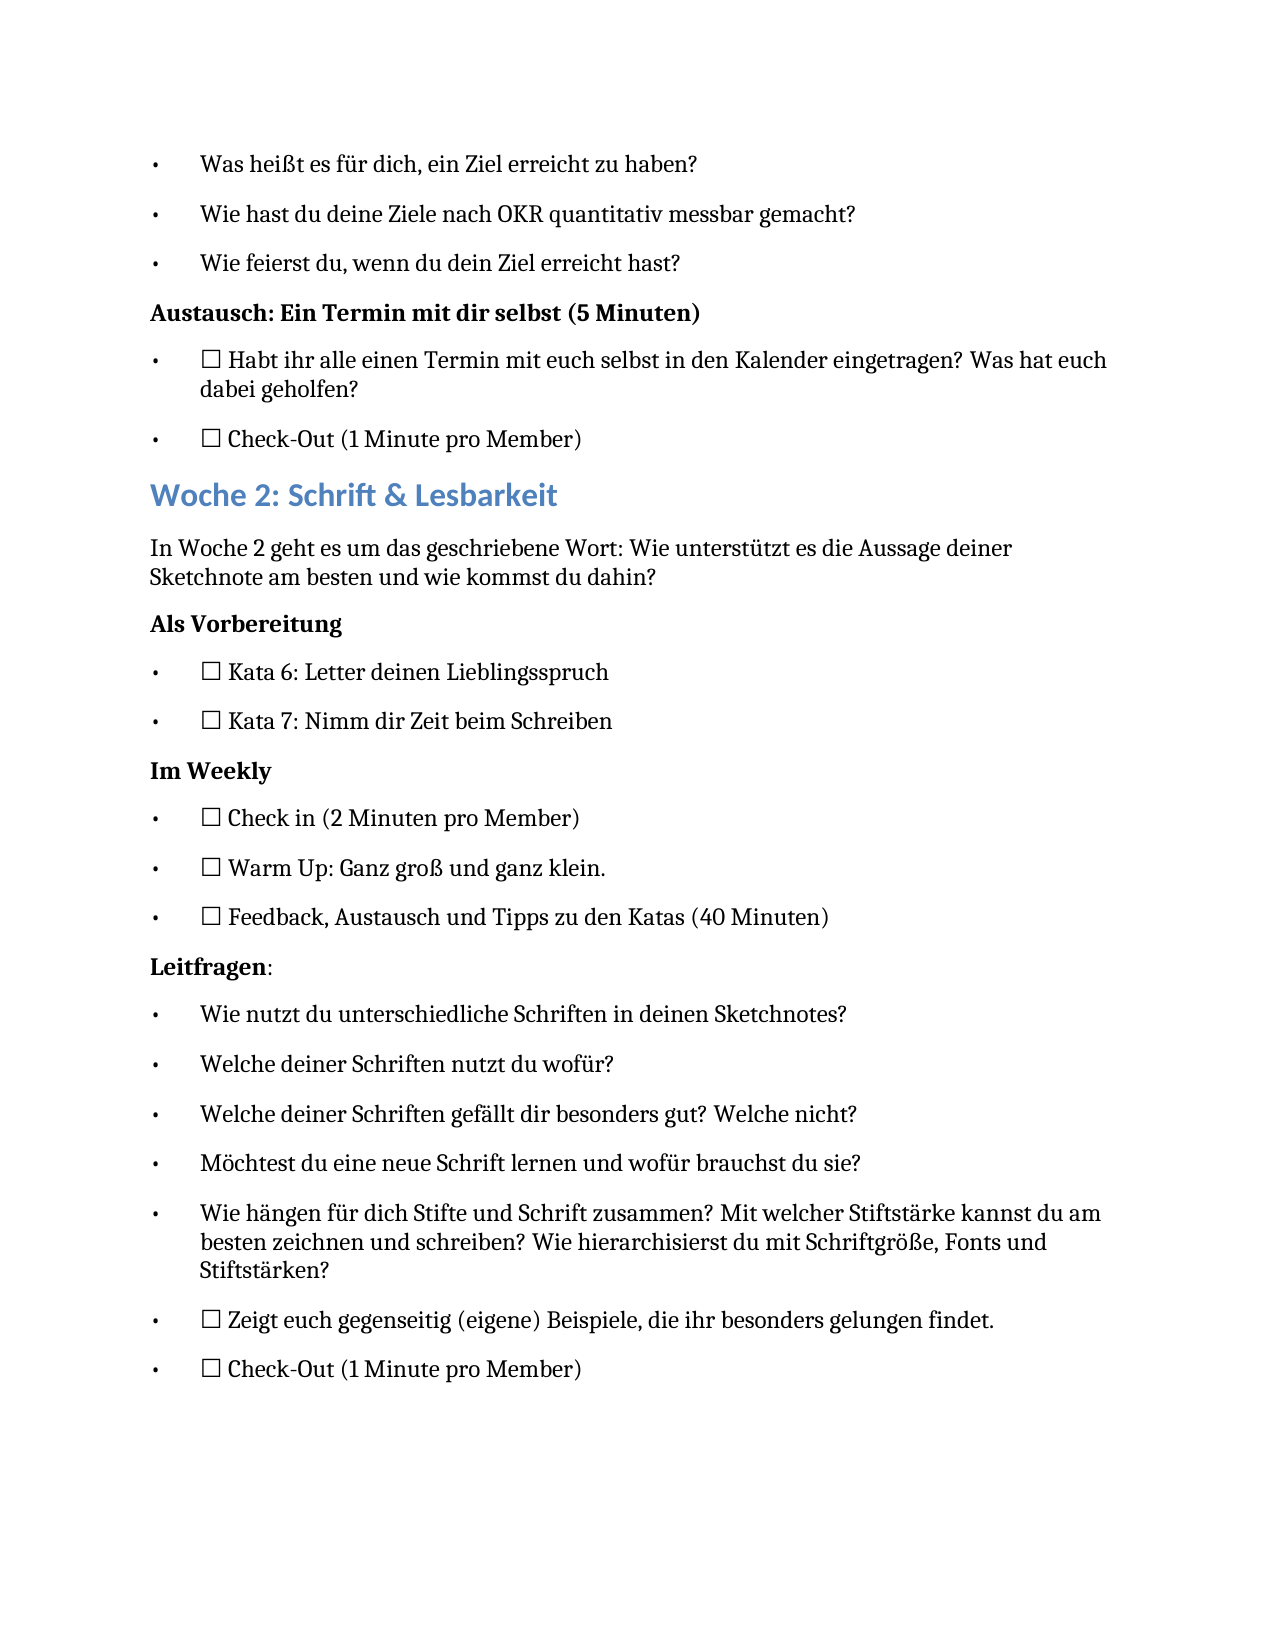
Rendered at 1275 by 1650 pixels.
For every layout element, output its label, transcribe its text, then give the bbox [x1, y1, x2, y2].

list Wie feierst du, wenn du dein Ziel erreicht hast? [150, 249, 1125, 278]
text Als Vorbereitung [150, 610, 1125, 639]
subtitle Woche 2: Schrift & Lesbarkeit [150, 474, 1125, 515]
text Leitfragen: [150, 953, 1125, 982]
list ☐ Check-Out (1 Minute pro Member) [150, 1355, 1125, 1384]
list Welche deiner Schriften gefällt dir besonders gut? Welche nicht? [150, 1099, 1125, 1128]
text Austausch: Ein Termin mit dir selbst (5 Minuten) [150, 299, 1125, 327]
list ☐ Kata 7: Nimm dir Zeit beim Schreiben [150, 707, 1125, 736]
list ☐ Warm Up: Ganz groß und ganz klein. [150, 854, 1125, 882]
list ☐ Check-Out (1 Minute pro Member) [150, 424, 1125, 453]
list Wie hängen für dich Stifte und Schrift zusammen? Mit welcher Stiftstärke kannst du am besten zeichnen und schreiben? Wie hierarchisierst du mit Schriftgröße, Fonts und Stiftstärken? [150, 1199, 1125, 1285]
list Wie nutzt du unterschiedliche Schriften in deinen Sketchnotes? [150, 1000, 1125, 1029]
list ☐ Habt ihr alle einen Termin mit euch selbst in den Kalender eingetragen? Was hat euch dabei geholfen? [150, 346, 1125, 404]
list Möchtest du eine neue Schrift lernen und wofür brauchst du sie? [150, 1149, 1125, 1178]
text Im Weekly [150, 757, 1125, 785]
list Welche deiner Schriften nutzt du wofür? [150, 1050, 1125, 1079]
list ☐ Feedback, Austausch und Tipps zu den Katas (40 Minuten) [150, 903, 1125, 932]
list ☐ Check in (2 Minuten pro Member) [150, 804, 1125, 833]
text In Woche 2 geht es um das geschriebene Wort: Wie unterstützt es die Aussage deiner Sketchnote am besten und wie kommst du dahin? [150, 534, 1125, 591]
list ☐ Zeigt euch gegenseitig (eigene) Beispiele, die ihr besonders gelungen findet. [150, 1306, 1125, 1334]
list Was heißt es für dich, ein Ziel erreicht zu haben? [150, 150, 1125, 179]
list Wie hast du deine Ziele nach OKR quantitativ messbar gemacht? [150, 199, 1125, 228]
list ☐ Kata 6: Letter deinen Lieblingsspruch [150, 657, 1125, 686]
